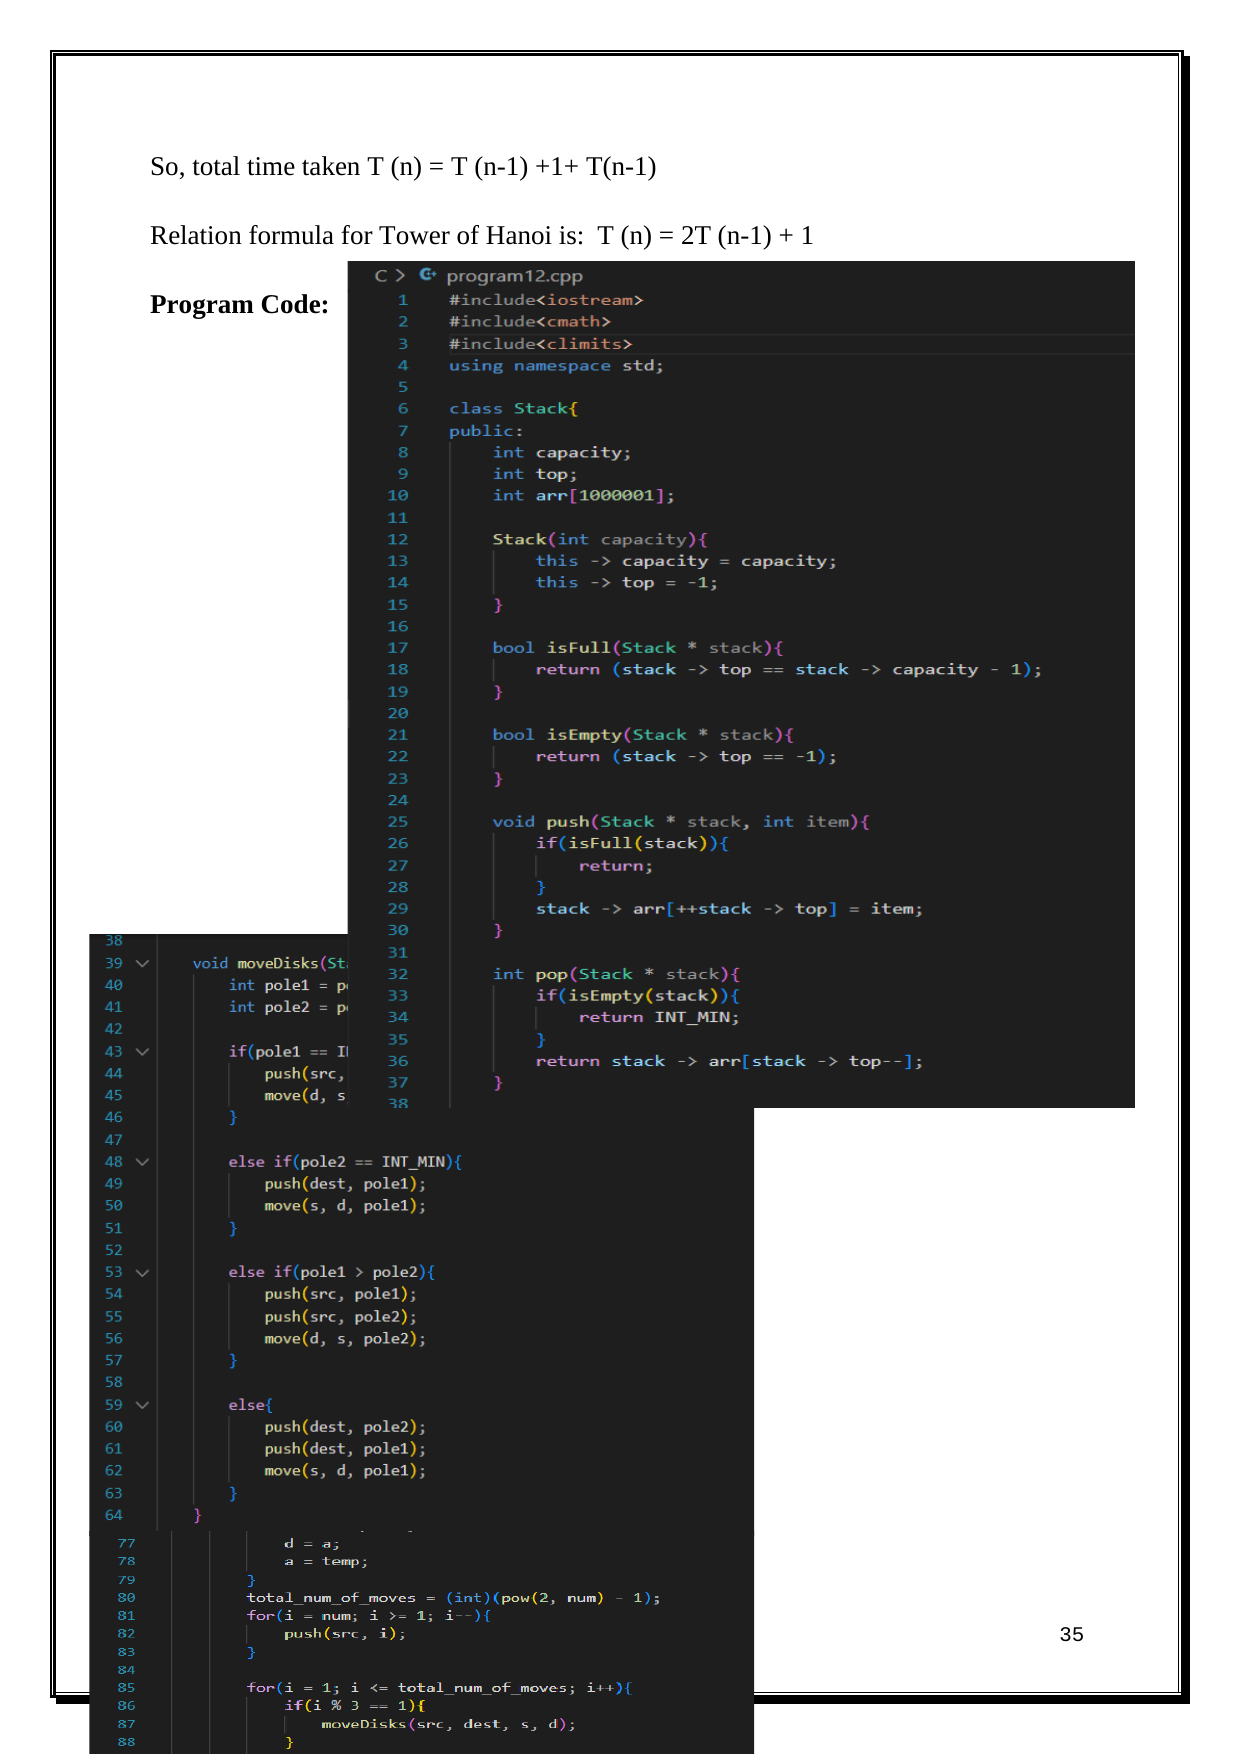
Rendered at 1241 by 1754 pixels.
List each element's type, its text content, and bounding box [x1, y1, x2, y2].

text Program Code: [150, 288, 347, 319]
picture [89, 261, 1135, 1754]
text Relation formula for Tower of Hanoi is: T (n) = 2T (n-1) + 1 [150, 219, 1084, 250]
text So, total time taken T (n) = T (n-1) +1+ T(n-1) [150, 150, 1084, 181]
